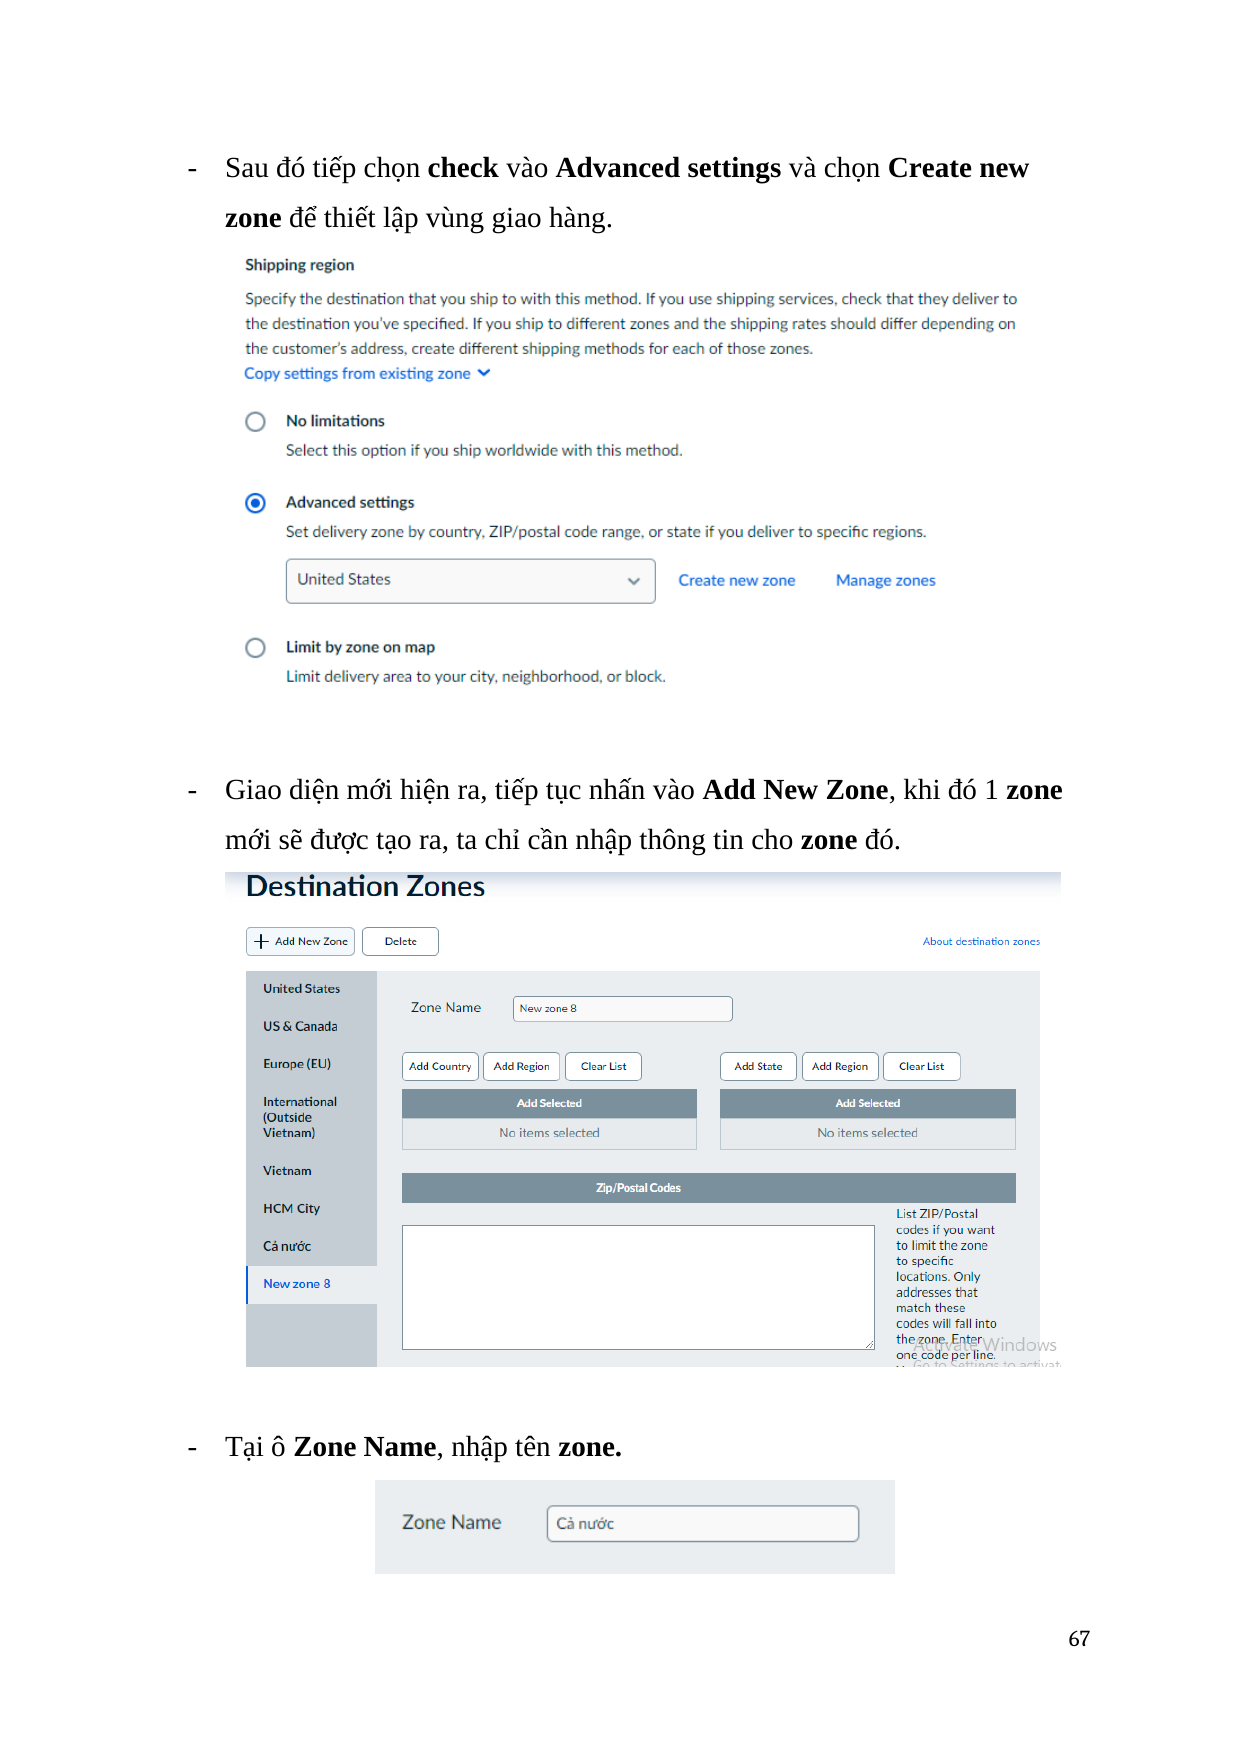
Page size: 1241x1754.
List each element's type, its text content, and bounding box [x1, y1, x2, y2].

picture [225, 250, 1052, 709]
picture [375, 1480, 896, 1574]
picture [225, 872, 1061, 1367]
list Giao diện mới hiện ra, tiếp tục nhấn vào Add New Zone, khi đó 1 zone mới sẽ được tạo ra, ta chỉ cần nhập thông tin cho zone đó. [187, 772, 1090, 856]
list Sau đó tiếp chọn check vào Advanced settings và chọn Create new zone để thiết lập vùng giao hàng. [187, 150, 1090, 234]
list Tại ô Zone Name, nhập tên zone. [187, 1429, 1090, 1463]
